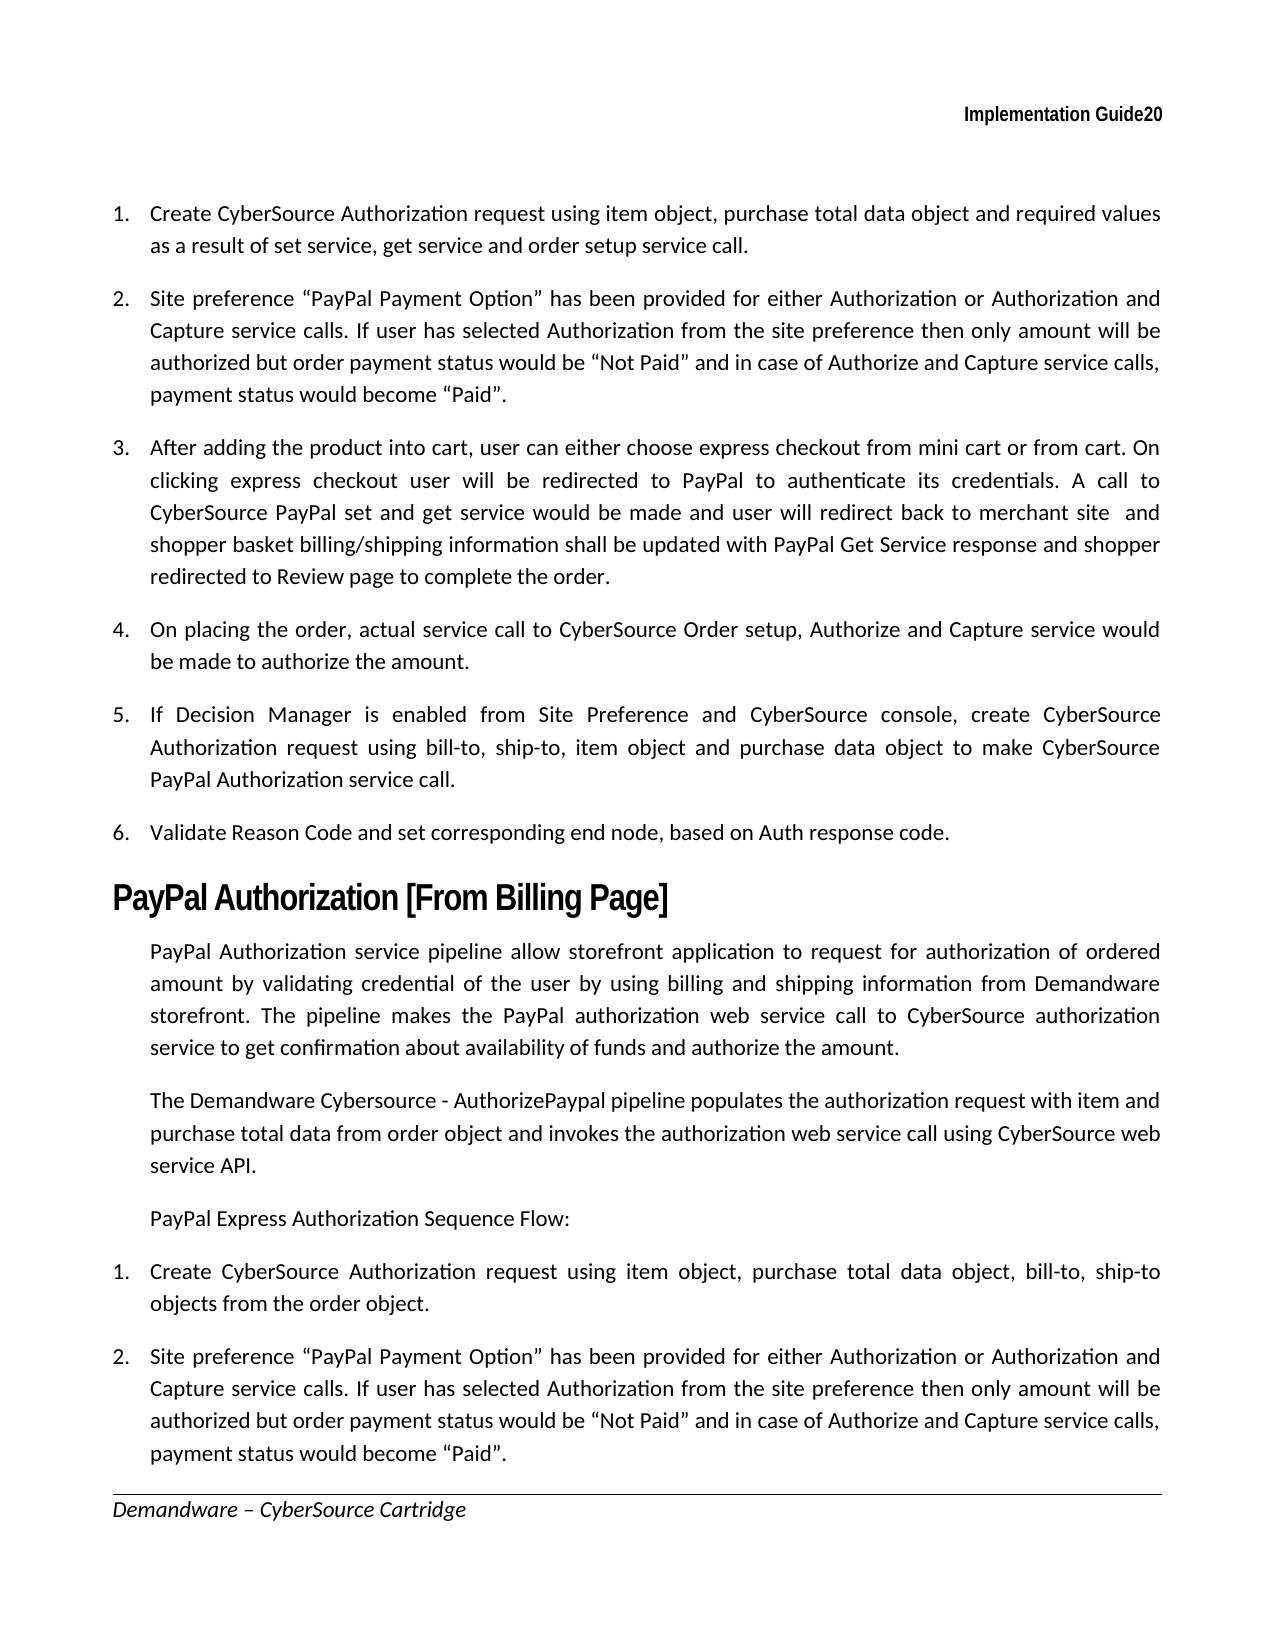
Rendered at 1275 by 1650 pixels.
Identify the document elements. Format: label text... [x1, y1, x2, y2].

text The Demandware Cybersource - AuthorizePaypal pipeline populates the authorization request with item and purchase total data from order object and invokes the authorization web service call using CyberSource web service API. [150, 1087, 1162, 1179]
list Create CyberSource Authorization request using item object, purchase total data object and required values as a result of set service, get service and order setup service call. [112, 199, 1162, 259]
text PayPal Express Authorization Sequence Flow: [150, 1204, 1162, 1232]
list If Decision Manager is enabled from Site Preference and CyberSource console, create CyberSource Authorization request using bill-to, ship-to, item object and purchase data object to make CyberSource PayPal Authorization service call. [112, 701, 1162, 793]
subtitle PayPal Authorization [From Billing Page] [112, 875, 1162, 918]
list Site preference “PayPal Payment Option” has been provided for either Authorization or Authorization and Capture service calls. If user has selected Authorization from the site preference then only amount will be authorized but order payment status would be “Not Paid” and in case of Authorize and Capture service calls, payment status would become “Paid”. [112, 1342, 1162, 1467]
list Create CyberSource Authorization request using item object, purchase total data object, bill-to, ship-to objects from the order object. [112, 1257, 1162, 1317]
list Validate Reason Code and set corresponding end node, based on Auth response code. [112, 818, 1162, 846]
text PayPal Authorization service pipeline allow storefront application to request for authorization of ordered amount by validating credential of the user by using billing and shipping information from Demandware storefront. The pipeline makes the PayPal authorization web service call to CyberSource authorization service to get confirmation about availability of funds and authorize the amount. [150, 937, 1162, 1062]
list On placing the order, actual service call to CyberSource Order setup, Authorize and Capture service would be made to authorize the amount. [112, 615, 1162, 676]
list Site preference “PayPal Payment Option” has been provided for either Authorization or Authorization and Capture service calls. If user has selected Authorization from the site preference then only amount will be authorized but order payment status would be “Not Paid” and in case of Authorize and Capture service calls, payment status would become “Paid”. [112, 284, 1162, 408]
list After adding the product into cart, user can either choose express checkout from mini cart or from cart. On clicking express checkout user will be redirected to PayPal to authenticate its credentials. A call to CyberSource PayPal set and get service would be made and user will redirect back to merchant site and shopper basket billing/shipping information shall be updated with PayPal Get Service response and shopper redirected to Review page to complete the order. [112, 433, 1162, 590]
